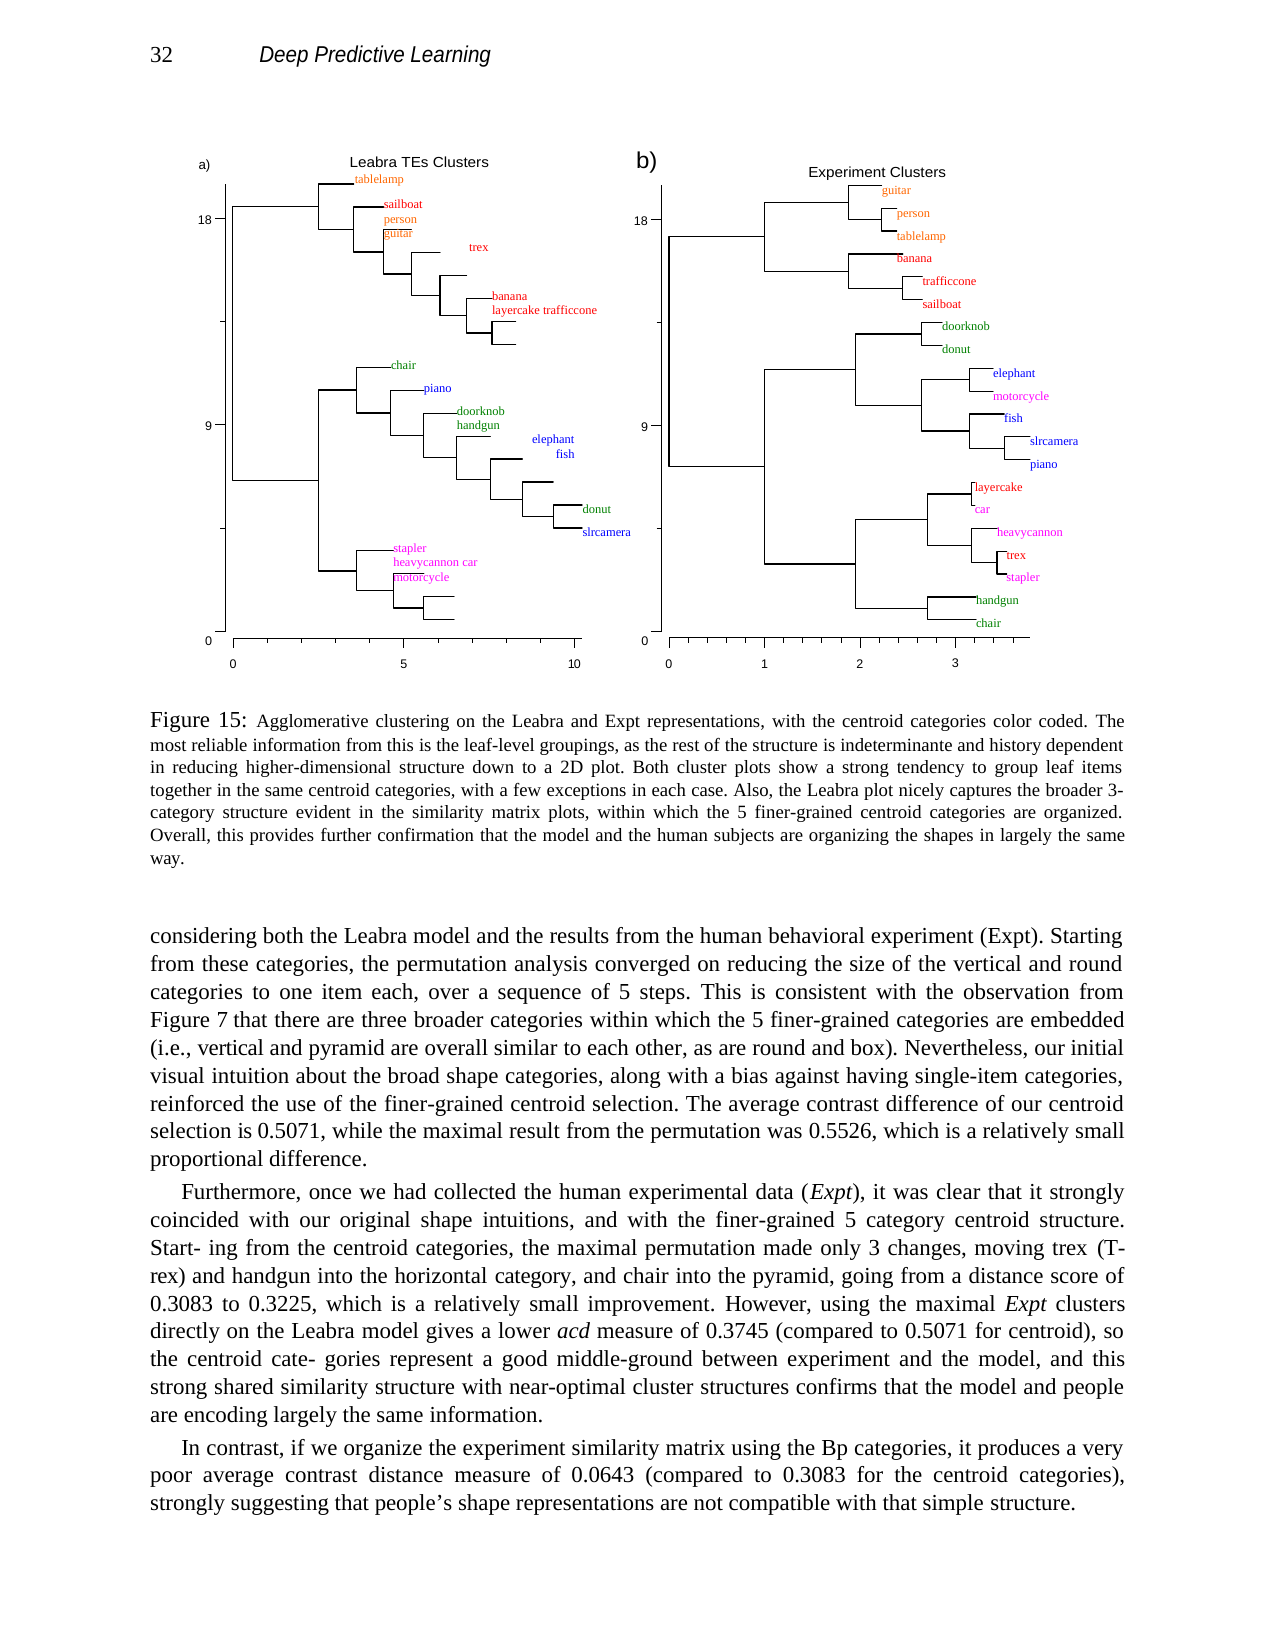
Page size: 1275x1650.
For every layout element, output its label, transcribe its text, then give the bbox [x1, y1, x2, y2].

text trafficcone sailboat [922, 274, 978, 311]
text 0 [205, 634, 582, 648]
text 0 5 10 [229, 657, 582, 672]
text elephant motorcycle [993, 366, 1051, 403]
text slrcamera piano [1030, 434, 1081, 471]
text heavycannon trex [997, 525, 1065, 562]
text stapler handgun chair [976, 570, 1042, 630]
text Furthermore, once we had collected the human experimental data (Expt), it was clear that it strongly coincided with our original shape intuitions, and with the finer-grained 5 category centroid structure. Start- ing from the centroid categories, the maximal permutation made only 3 changes, moving trex (T-rex) and handgun into the horizontal category, and chair into the pyramid, going from a distance score of 0.3083 to 0.3225, which is a relatively small improvement. However, using the maximal Expt clusters directly on the Leabra model gives a lower acd measure of 0.3745 (compared to 0.5071 for centroid), so the centroid cate- gories represent a good middle-ground between experiment and the model, and this strong shared similarity structure with near-optimal cluster structures confirms that the model and people are encoding largely the same information. [150, 1178, 1125, 1428]
text layercake car [974, 479, 1025, 516]
text 0 [586, 634, 648, 648]
text person tablelamp banana [897, 206, 948, 265]
text Experiment Clusters [808, 163, 991, 180]
text considering both the Leabra model and the results from the human behavioral experiment (Expt). Starting from these categories, the permutation analysis converged on reducing the size of the vertical and round categories to one item each, over a sequence of 5 steps. This is consistent with the observation from Figure 7 that there are three broader categories within which the 5 finer-grained categories are embedded (i.e., vertical and pyramid are overall similar to each other, as are round and box). Nevertheless, our initial visual intuition about the broad shape categories, along with a bias against having single-item categories, reinforced the use of the finer-grained centroid selection. The average contrast difference of our centroid selection is 0.5071, while the maximal result from the permutation was 0.5526, which is a relatively small proportional difference. [150, 922, 1125, 1172]
text 3 [952, 656, 1275, 671]
text 18 18 [198, 213, 660, 228]
text tablelamp [352, 173, 406, 186]
text fish [1004, 411, 1275, 425]
text doorknob donut [942, 319, 992, 356]
text In contrast, if we organize the experiment similarity matrix using the Bp categories, it produces a very poor average contrast distance measure of 0.0643 (compared to 0.3083 for the centroid categories), strongly suggesting that people’s shape representations are not compatible with that simple structure. [150, 1433, 1125, 1516]
text 9 9 [205, 419, 660, 434]
list Leabra TEs Clusters b) [198, 147, 660, 173]
text donut slrcamera [584, 502, 633, 539]
text guitar [882, 183, 991, 197]
text 0 1 2 [665, 657, 867, 672]
text Figure 15: Agglomerative clustering on the Leabra and Expt representations, with the centroid categories color coded. The most reliable information from this is the leaf-level groupings, as the rest of the structure is indeterminante and history dependent in reducing higher-dimensional structure down to a 2D plot. Both cluster plots show a strong tendency to group leaf items together in the same centroid categories, with a few exceptions in each case. Also, the Leabra plot nicely captures the broader 3-category structure evident in the similarity matrix plots, within which the 5 finer-grained centroid categories are organized. Overall, this provides further confirmation that the model and the human subjects are organizing the shapes in largely the same way. [150, 706, 1125, 868]
